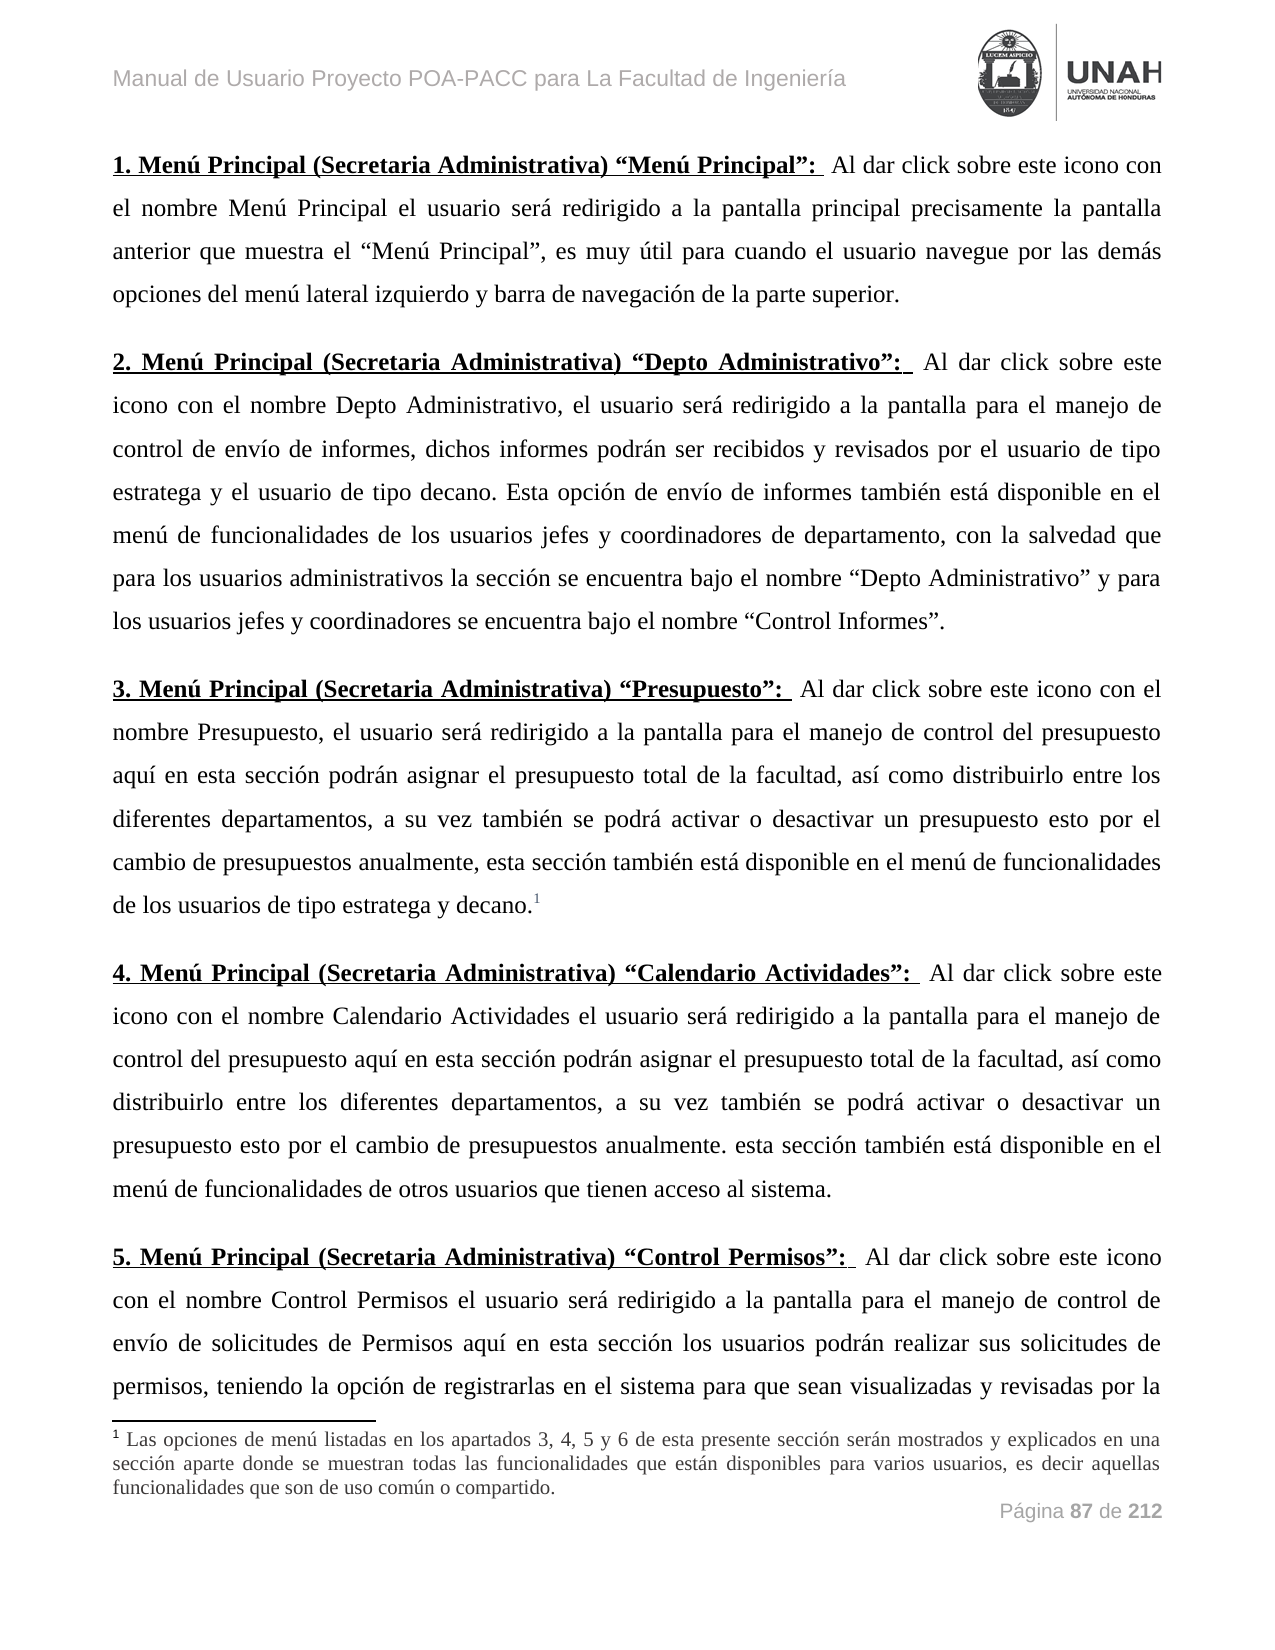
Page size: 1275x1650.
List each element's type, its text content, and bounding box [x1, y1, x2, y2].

picture [976, 20, 1161, 120]
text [112, 1242, 1162, 1400]
text 3. Menú Principal (Secretaria Administrativa) “Presupuesto”: Al dar click sobre este icono con el nombre Presupuesto, el usuario será redirigido a la pantalla para el manejo de control del presupuesto aquí en esta sección podrán asignar el presupuesto total de la facultad, así como distribuirlo entre los diferentes departamentos, a su vez también se podrá activar o desactivar un presupuesto esto por el cambio de presupuestos anualmente, esta sección también está disponible en el menú de funcionalidades de los usuarios de tipo estratega y decano. [112, 674, 1162, 919]
text 2. Menú Principal (Secretaria Administrativa) “Depto Administrativo”: Al dar click sobre este icono con el nombre Depto Administrativo, el usuario será redirigido a la pantalla para el manejo de control de envío de informes, dichos informes podrán ser recibidos y revisados por el usuario de tipo estratega y el usuario de tipo decano. Esta opción de envío de informes también está disponible en el menú de funcionalidades de los usuarios jefes y coordinadores de departamento, con la salvedad que para los usuarios administrativos la sección se encuentra bajo el nombre “Depto Administrativo” y para los usuarios jefes y coordinadores se encuentra bajo el nombre “Control Informes”. [112, 347, 1162, 635]
text 4. Menú Principal (Secretaria Administrativa) “Calendario Actividades”: Al dar click sobre este icono con el nombre Calendario Actividades el usuario será redirigido a la pantalla para el manejo de control del presupuesto aquí en esta sección podrán asignar el presupuesto total de la facultad, así como distribuirlo entre los diferentes departamentos, a su vez también se podrá activar o desactivar un presupuesto esto por el cambio de presupuestos anualmente. esta sección también está disponible en el menú de funcionalidades de otros usuarios que tienen acceso al sistema. [112, 958, 1162, 1202]
text 1. Menú Principal (Secretaria Administrativa) “Menú Principal”: Al dar click sobre este icono con el nombre Menú Principal el usuario será redirigido a la pantalla principal precisamente la pantalla anterior que muestra el “Menú Principal”, es muy útil para cuando el usuario navegue por las demás opciones del menú lateral izquierdo y barra de navegación de la parte superior. [112, 150, 1162, 308]
